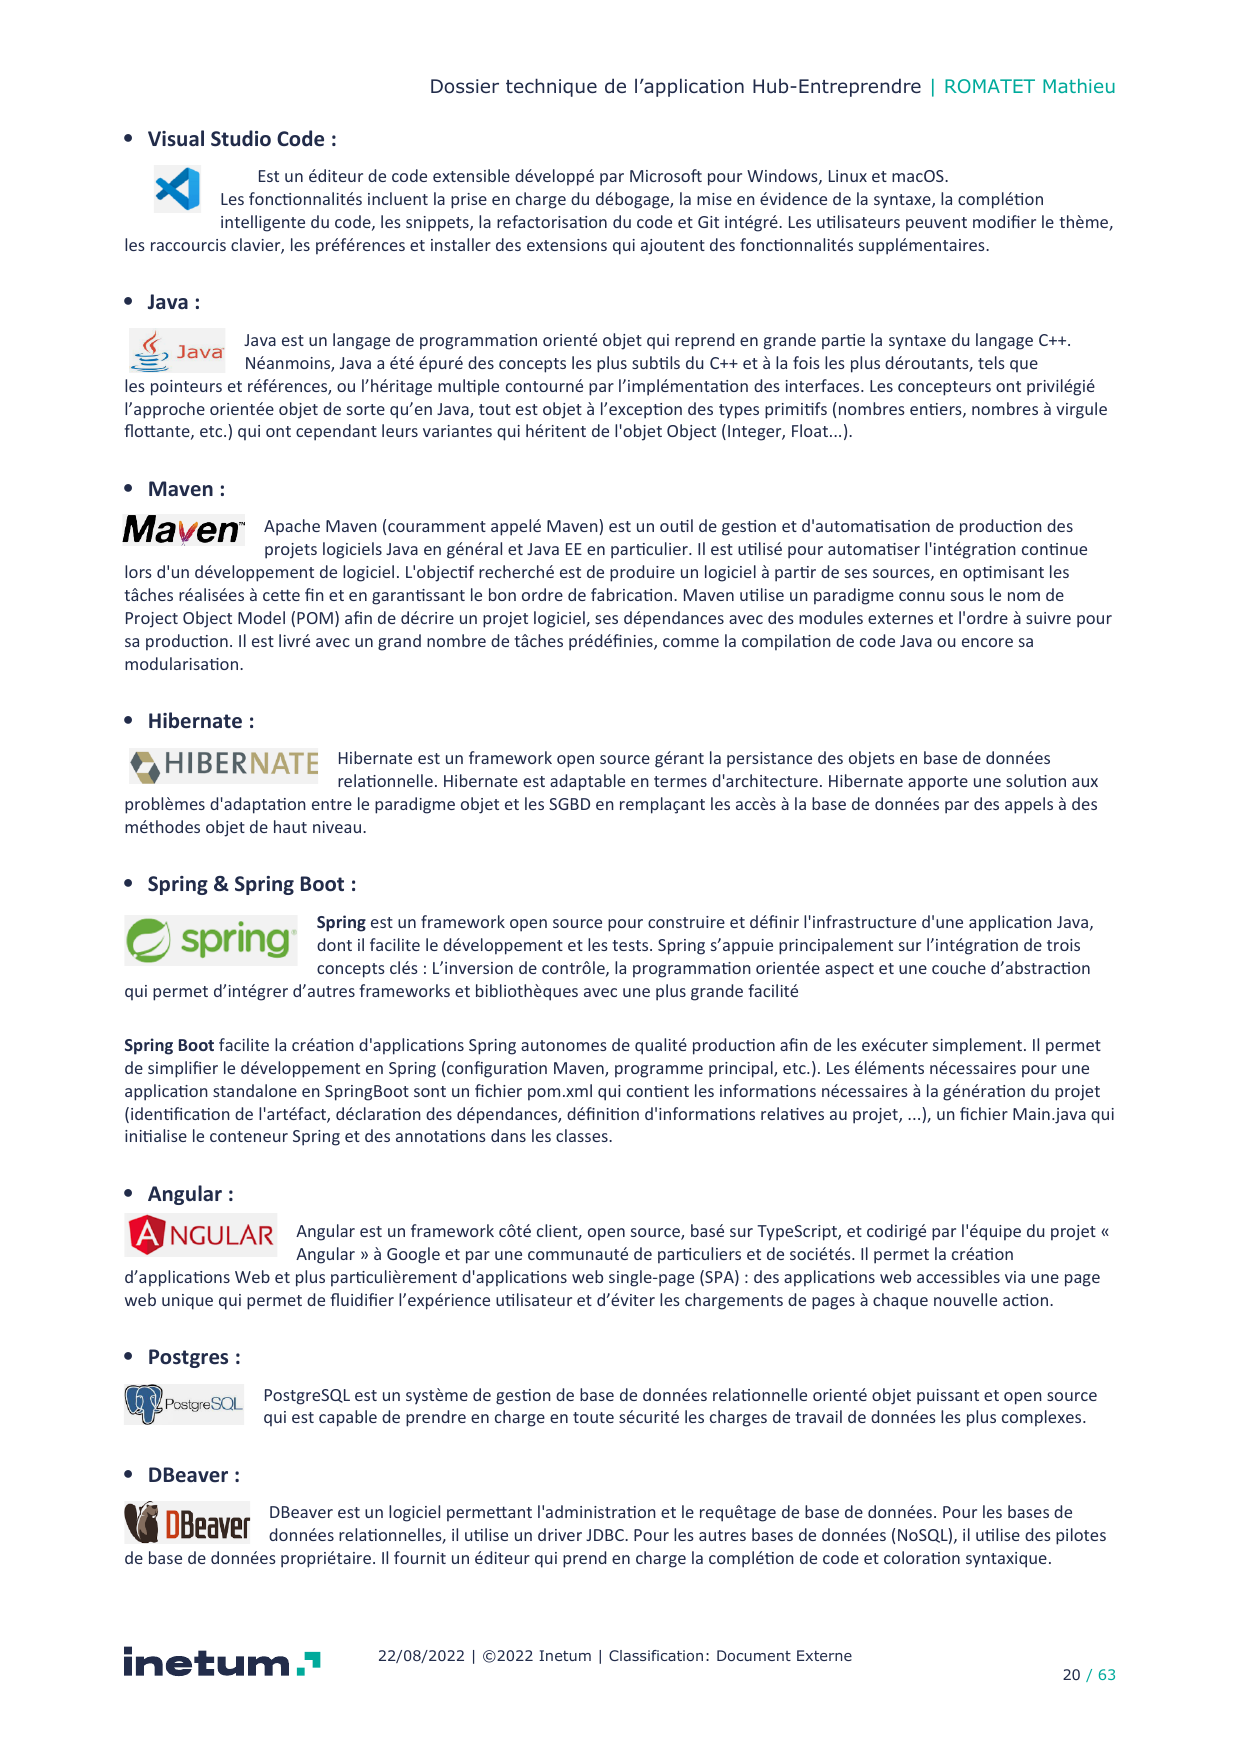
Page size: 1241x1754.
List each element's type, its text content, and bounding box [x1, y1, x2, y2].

text Angular est un framework côté client, open source, basé sur TypeScript, et codirigé par l'équipe du projet « Angular » à Google et par une communauté de particuliers et de sociétés. Il permet la création d’applications Web et plus particulièrement d'applications web single-page (SPA) : des applications web accessibles via une page web unique qui permet de fluidifier l’expérience utilisateur et d’éviter les chargements de pages à chaque nouvelle action. [124, 1219, 1116, 1311]
text DBeaver est un logiciel permettant l'administration et le requêtage de base de données. Pour les bases de données relationnelles, il utilise un driver JDBC. Pour les autres bases de données (NoSQL), il utilise des pilotes de base de données propriétaire. Il fournit un éditeur qui prend en charge la complétion de code et coloration syntaxique. [124, 1500, 1116, 1569]
text Est un éditeur de code extensible développé par Microsoft pour Windows, Linux et macOS. [161, 164, 1116, 187]
picture [122, 514, 245, 546]
picture [124, 915, 298, 966]
list Angular : [124, 1179, 1116, 1207]
text Spring est un framework open source pour construire et définir l'infrastructure d'une application Java, dont il facilite le développement et les tests. Spring s’appuie principalement sur l’intégration de trois concepts clés : L’inversion de contrôle, la programmation orientée aspect et une couche d’abstraction qui permet d’intégrer d’autres frameworks et bibliothèques avec une plus grande facilité [124, 910, 1116, 1002]
text Spring Boot facilite la création d'applications Spring autonomes de qualité production afin de les exécuter simplement. Il permet de simplifier le développement en Spring (configuration Maven, programme principal, etc.). Les éléments nécessaires pour une application standalone en SpringBoot sont un fichier pom.xml qui contient les informations nécessaires à la génération du projet (identification de l'artéfact, déclaration des dépendances, définition d'informations relatives au projet, ...), un fichier Main.java qui initialise le conteneur Spring et des annotations dans les classes. [124, 1033, 1116, 1147]
text Java est un langage de programmation orienté objet qui reprend en grande partie la syntaxe du langage C++. Néanmoins, Java a été épuré des concepts les plus subtils du C++ et à la fois les plus déroutants, tels que les pointeurs et références, ou l’héritage multiple contourné par l’implémentation des interfaces. Les concepteurs ont privilégié l’approche orientée objet de sorte qu’en Java, tout est objet à l’exception des types primitifs (nombres entiers, nombres à virgule flottante, etc.) qui ont cependant leurs variantes qui héritent de l'objet Object (Integer, Float...). [124, 328, 1116, 443]
list Java : [124, 287, 1116, 316]
list Visual Studio Code : [124, 124, 1116, 152]
list Maven : [124, 474, 1116, 502]
list Hibernate : [124, 706, 1116, 734]
list DBeaver : [124, 1460, 1116, 1488]
list Spring & Spring Boot : [124, 869, 1116, 897]
picture [123, 1384, 245, 1425]
picture [124, 1213, 278, 1257]
picture [153, 165, 202, 213]
picture [124, 1501, 251, 1544]
text Hibernate est un framework open source gérant la persistance des objets en base de données relationnelle. Hibernate est adaptable en termes d'architecture. Hibernate apporte une solution aux problèmes d'adaptation entre le paradigme objet et les SGBD en remplaçant les accès à la base de données par des appels à des méthodes objet de haut niveau. [124, 747, 1116, 838]
picture [129, 748, 319, 784]
text Apache Maven (couramment appelé Maven) est un outil de gestion et d'automatisation de production des projets logiciels Java en général et Java EE en particulier. Il est utilisé pour automatiser l'intégration continue lors d'un développement de logiciel. L'objectif recherché est de produire un logiciel à partir de ses sources, en optimisant les tâches réalisées à cette fin et en garantissant le bon ordre de fabrication. Maven utilise un paradigme connu sous le nom de Project Object Model (POM) afin de décrire un projet logiciel, ses dépendances avec des modules externes et l'ordre à suivre pour sa production. Il est livré avec un grand nombre de tâches prédéfinies, comme la compilation de code Java ou encore sa modularisation. [124, 514, 1116, 675]
text Les fonctionnalités incluent la prise en charge du débogage, la mise en évidence de la syntaxe, la complétion intelligente du code, les snippets, la refactorisation du code et Git intégré. Les utilisateurs peuvent modifier le thème, les raccourcis clavier, les préférences et installer des extensions qui ajoutent des fonctionnalités supplémentaires. [124, 187, 1116, 256]
list Postgres : [124, 1342, 1116, 1370]
picture [129, 328, 226, 373]
text PostgreSQL est un système de gestion de base de données relationnelle orienté objet puissant et open source qui est capable de prendre en charge en toute sécurité les charges de travail de données les plus complexes. [124, 1383, 1116, 1428]
